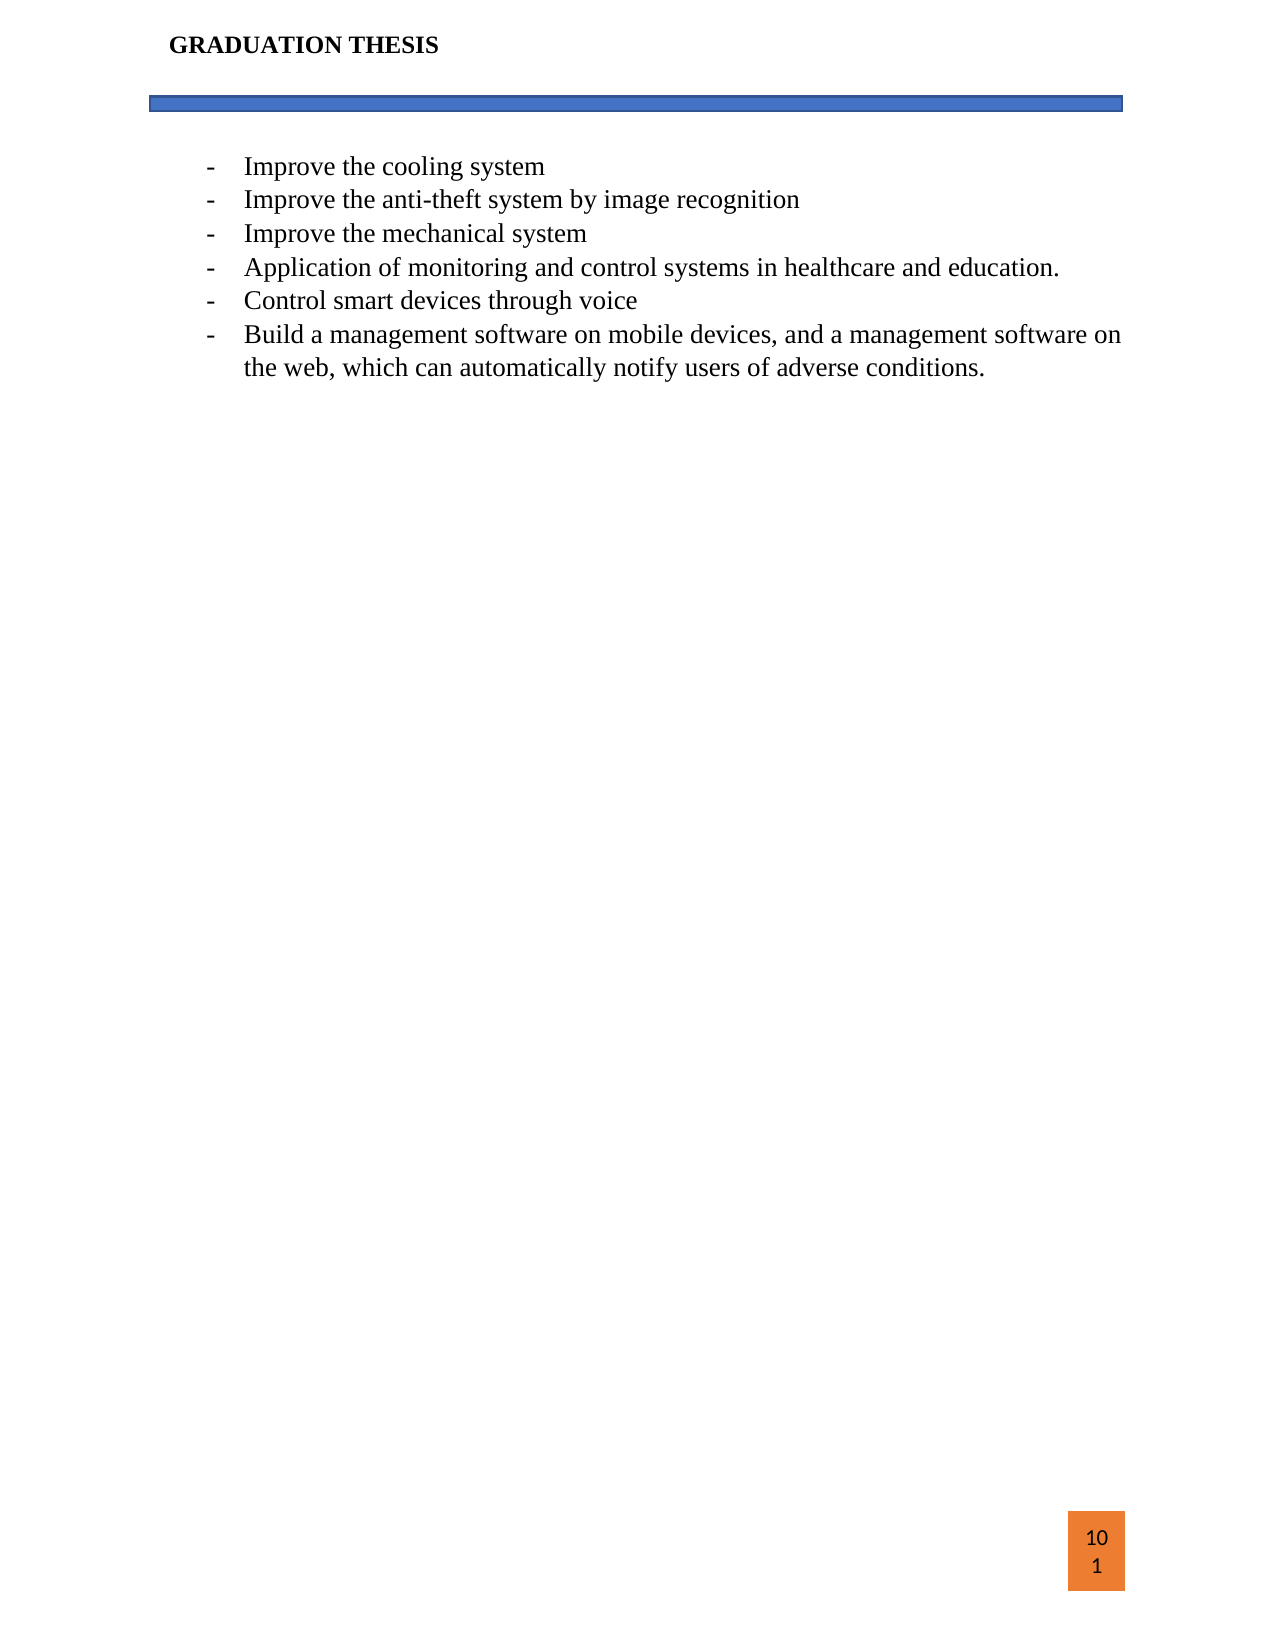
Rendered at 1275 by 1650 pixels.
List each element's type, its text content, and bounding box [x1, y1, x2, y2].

list Application of monitoring and control systems in healthcare and education. [206, 251, 1125, 282]
list Improve the mechanical system [206, 217, 1125, 248]
list Improve the cooling system [206, 150, 1125, 181]
list Build a management software on mobile devices, and a management software on the web, which can automatically notify users of adverse conditions. [206, 318, 1125, 382]
list Improve the anti-theft system by image recognition [206, 183, 1125, 215]
list Control smart devices through voice [206, 284, 1125, 315]
